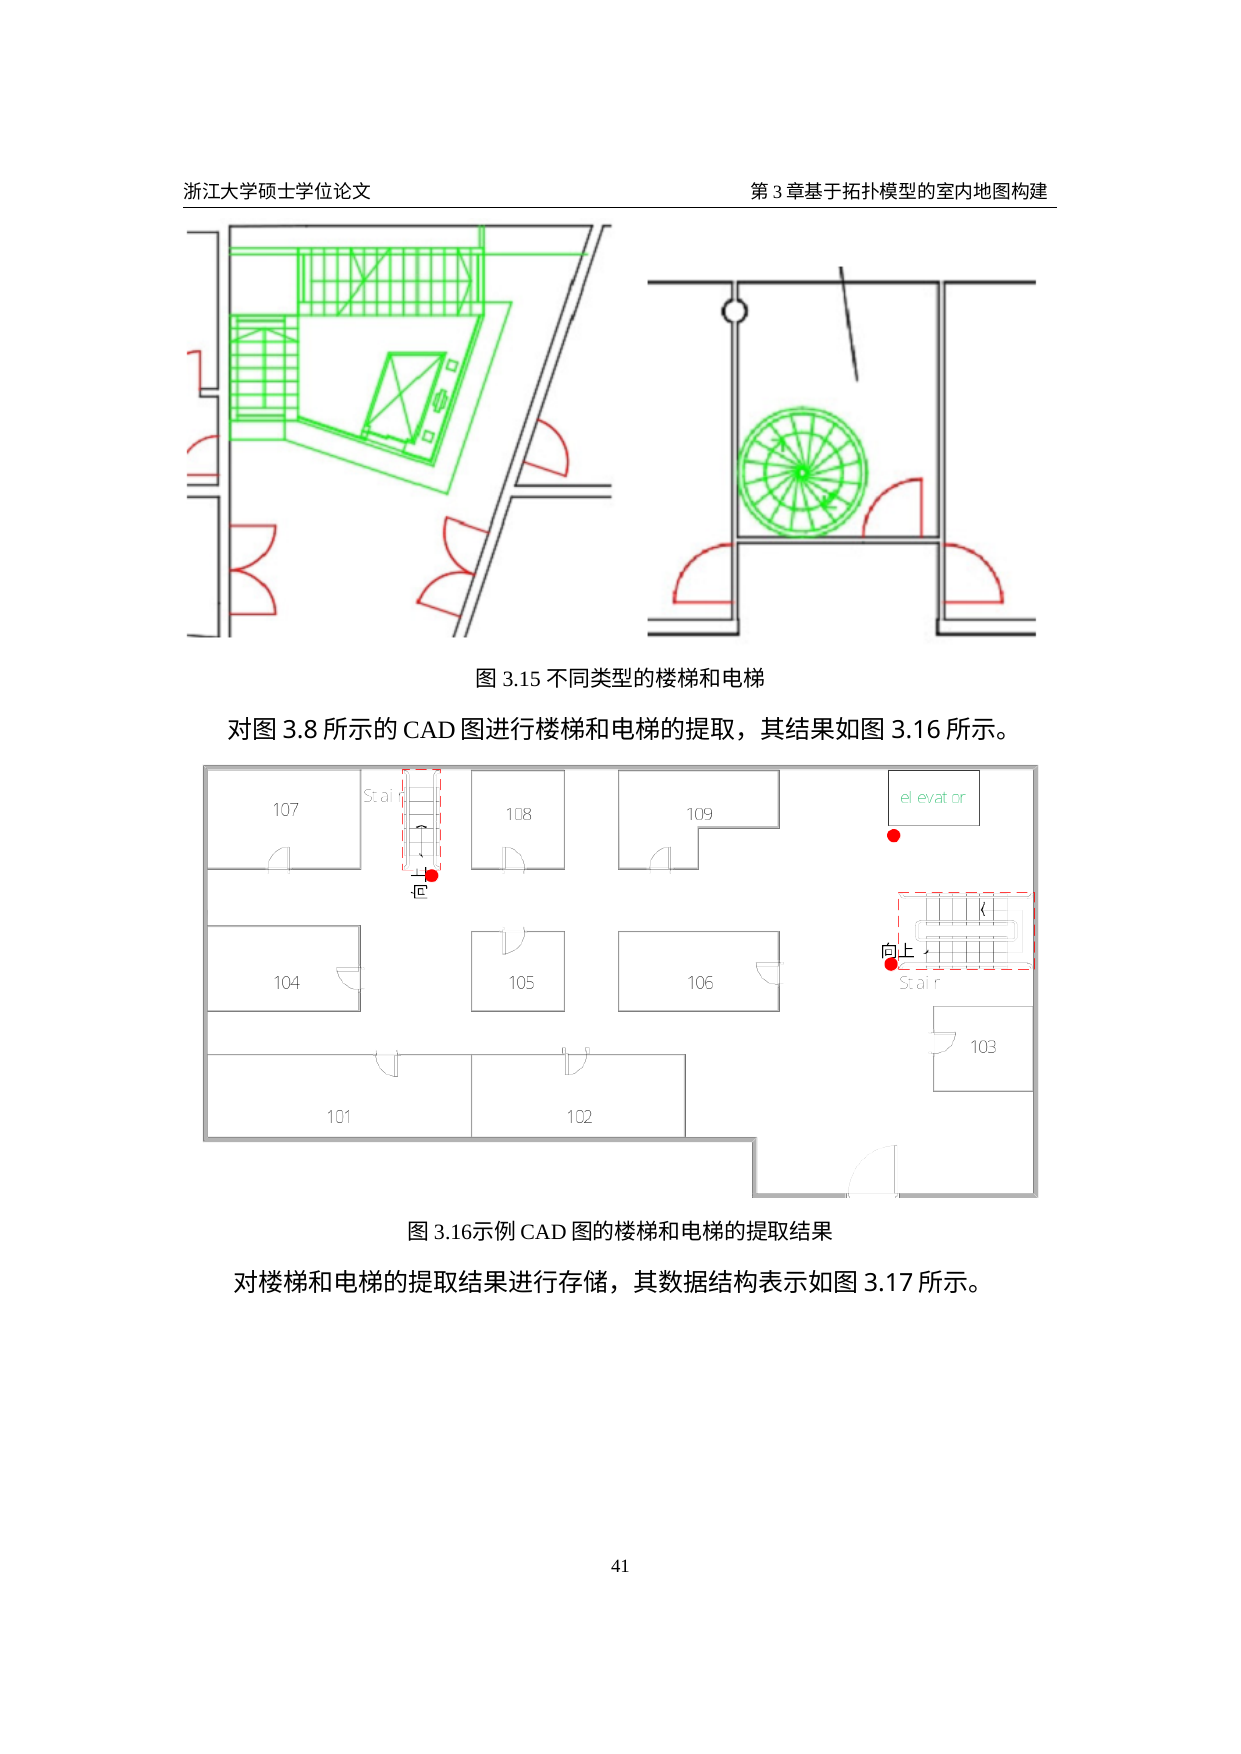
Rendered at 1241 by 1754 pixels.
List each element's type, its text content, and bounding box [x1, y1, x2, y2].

picture [183, 218, 1057, 646]
